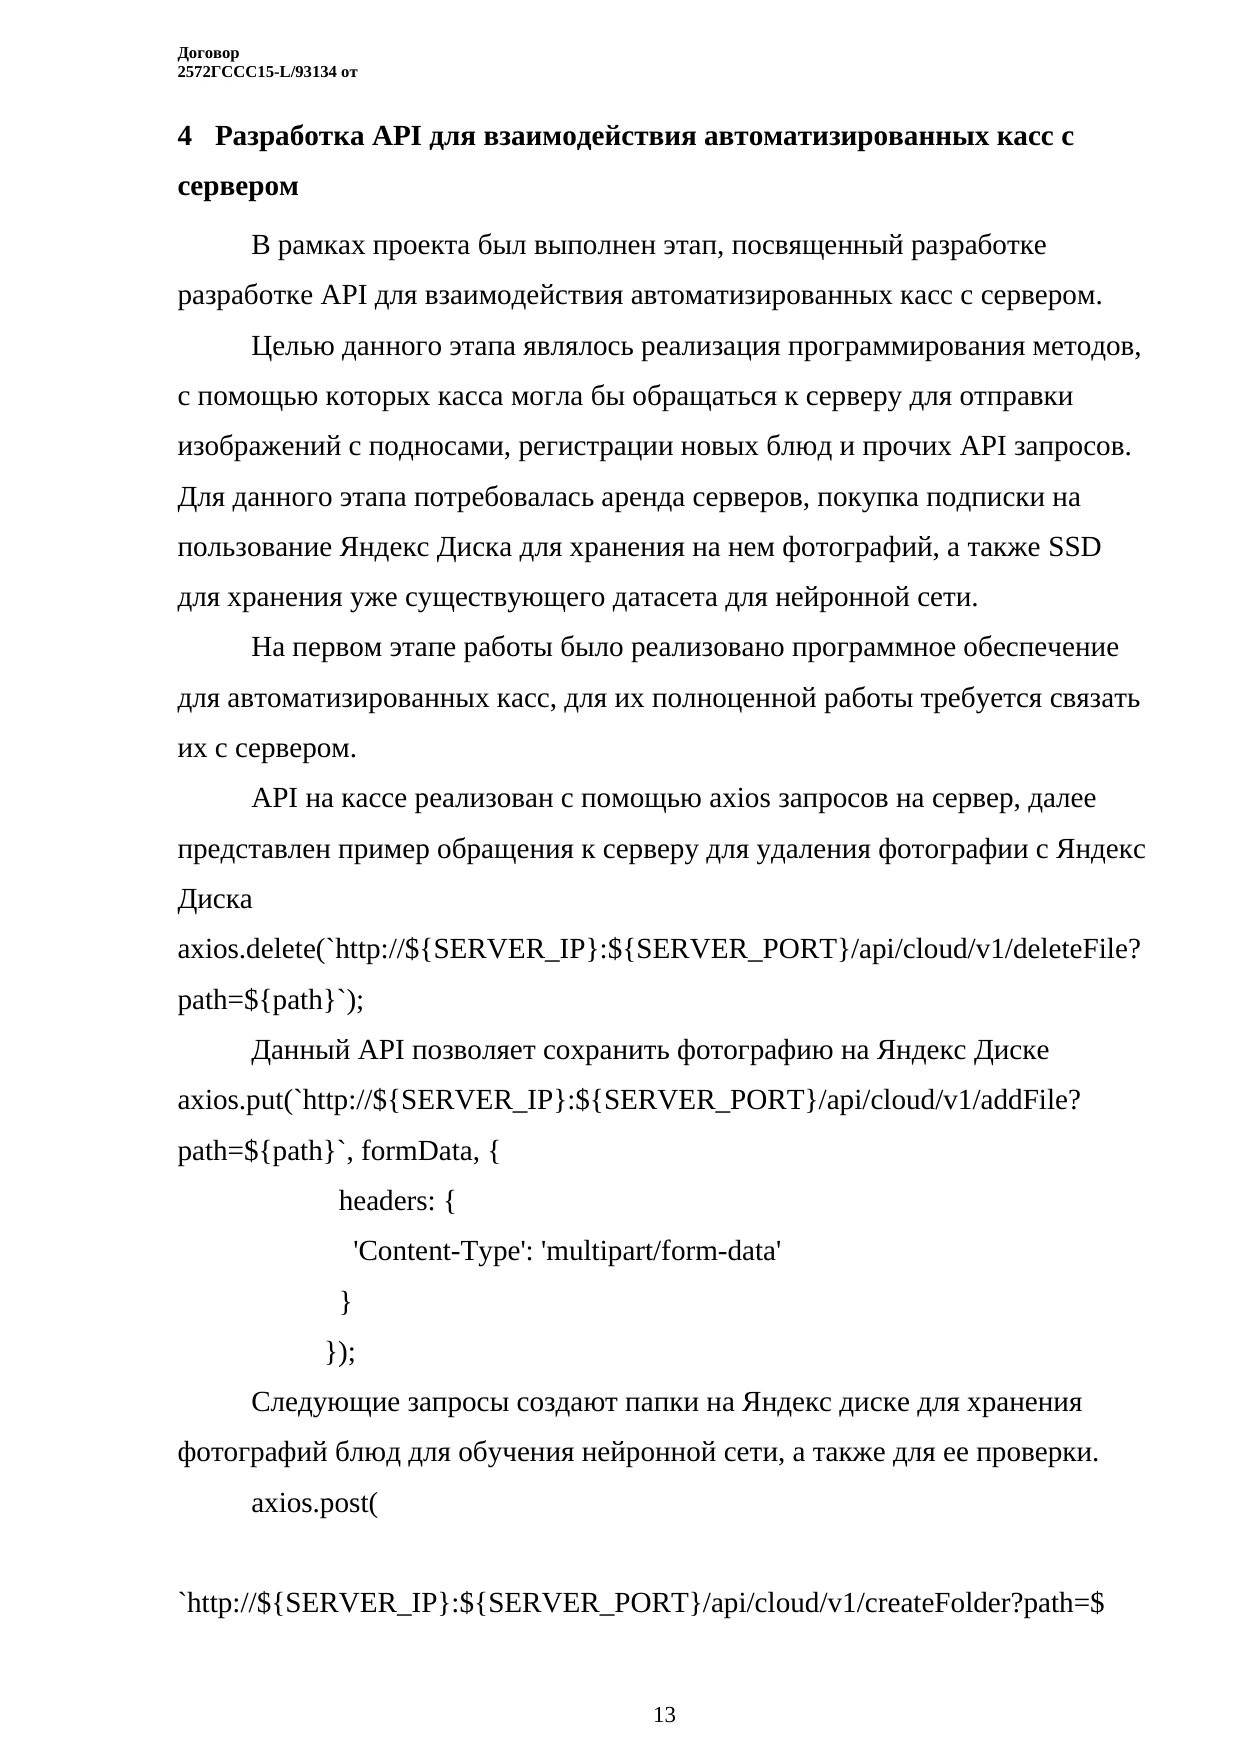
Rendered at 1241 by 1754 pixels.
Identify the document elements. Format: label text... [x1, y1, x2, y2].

text API на кассе реализован с помощью axios запросов на сервер, далее представлен пример обращения к серверу для удаления фотографии с Яндекс Диска axios.delete(`http://${SERVER_IP}:${SERVER_PORT}/api/cloud/v1/deleteFile?path=${path}`); [177, 781, 1152, 1015]
text headers: { [177, 1183, 1152, 1217]
text } [177, 1284, 1152, 1317]
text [177, 1535, 1152, 1619]
subtitle Разработка API для взаимодействия автоматизированных касс с сервером [177, 118, 1152, 202]
text Данный API позволяет сохранить фотографию на Яндекс Диске axios.put(`http://${SERVER_IP}:${SERVER_PORT}/api/cloud/v1/addFile?path=${path}`, formData, { [177, 1032, 1152, 1166]
text На первом этапе работы было реализовано программное обеспечение для автоматизированных касс, для их полноценной работы требуется связать их с сервером. [177, 629, 1152, 764]
text 'Content-Type': 'multipart/form-data' [177, 1233, 1152, 1267]
text }); [177, 1334, 1152, 1367]
text Следующие запросы создают папки на Яндекс диске для хранения фотографий блюд для обучения нейронной сети, а также для ее проверки. [177, 1384, 1152, 1468]
text В рамках проекта был выполнен этап, посвященный разработке разработке API для взаимодействия автоматизированных касс с сервером. [177, 227, 1152, 311]
text axios.post( [177, 1485, 1152, 1518]
text Целью данного этапа являлось реализация программирования методов, с помощью которых касса могла бы обращаться к серверу для отправки изображений с подносами, регистрации новых блюд и прочих API запросов. Для данного этапа потребовалась аренда серверов, покупка подписки на пользование Яндекс Диска для хранения на нем фотографий, а также SSD для хранения уже существующего датасета для нейронной сети. [177, 328, 1152, 613]
